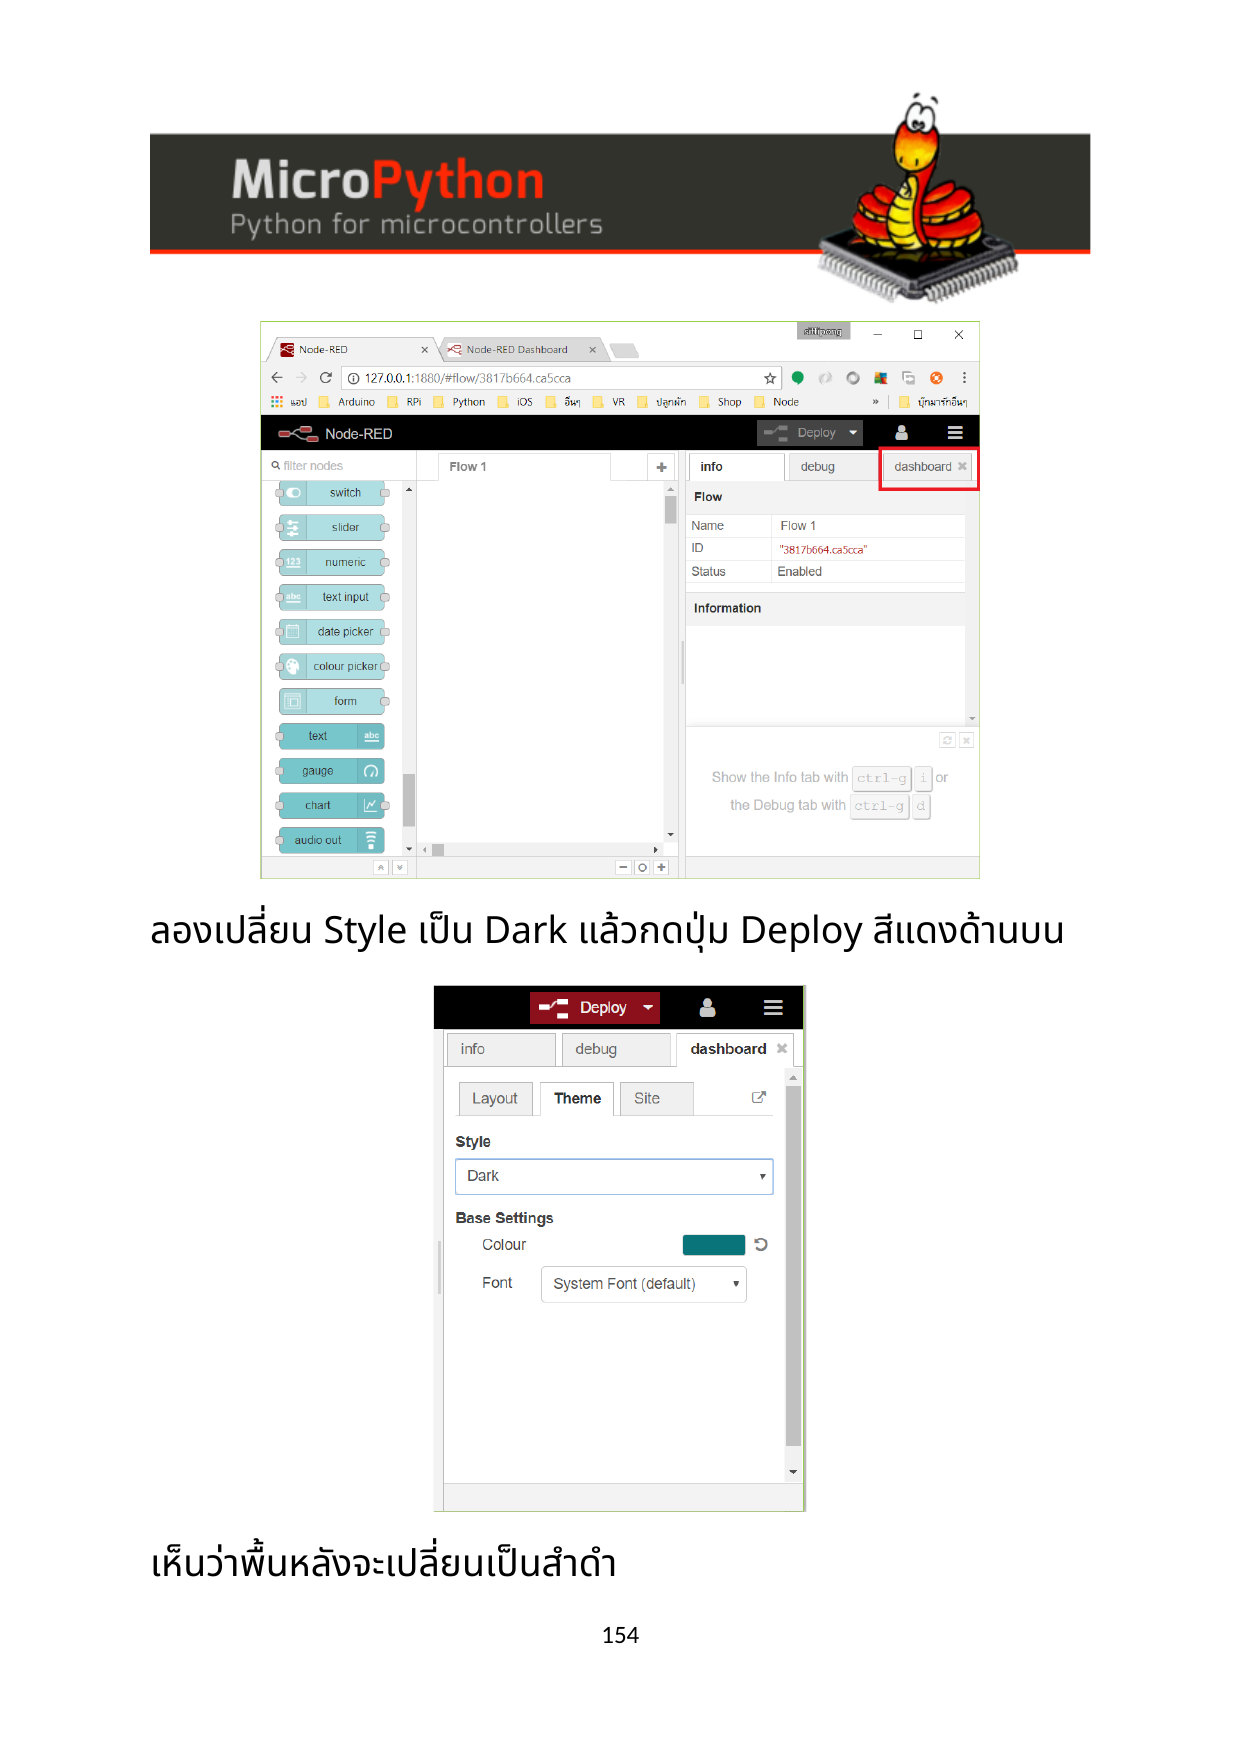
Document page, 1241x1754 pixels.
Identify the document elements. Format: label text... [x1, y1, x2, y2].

picture [150, 73, 1091, 879]
picture [433, 985, 807, 1512]
text ลองเปลี่ยน Style เป็น Dark แล้วกดปุ่ม Deploy สีแดงด้านบน [150, 904, 1090, 961]
text เห็นว่าพื้นหลังจะเปลี่ยนเป็นสำดำ [150, 1536, 1090, 1593]
